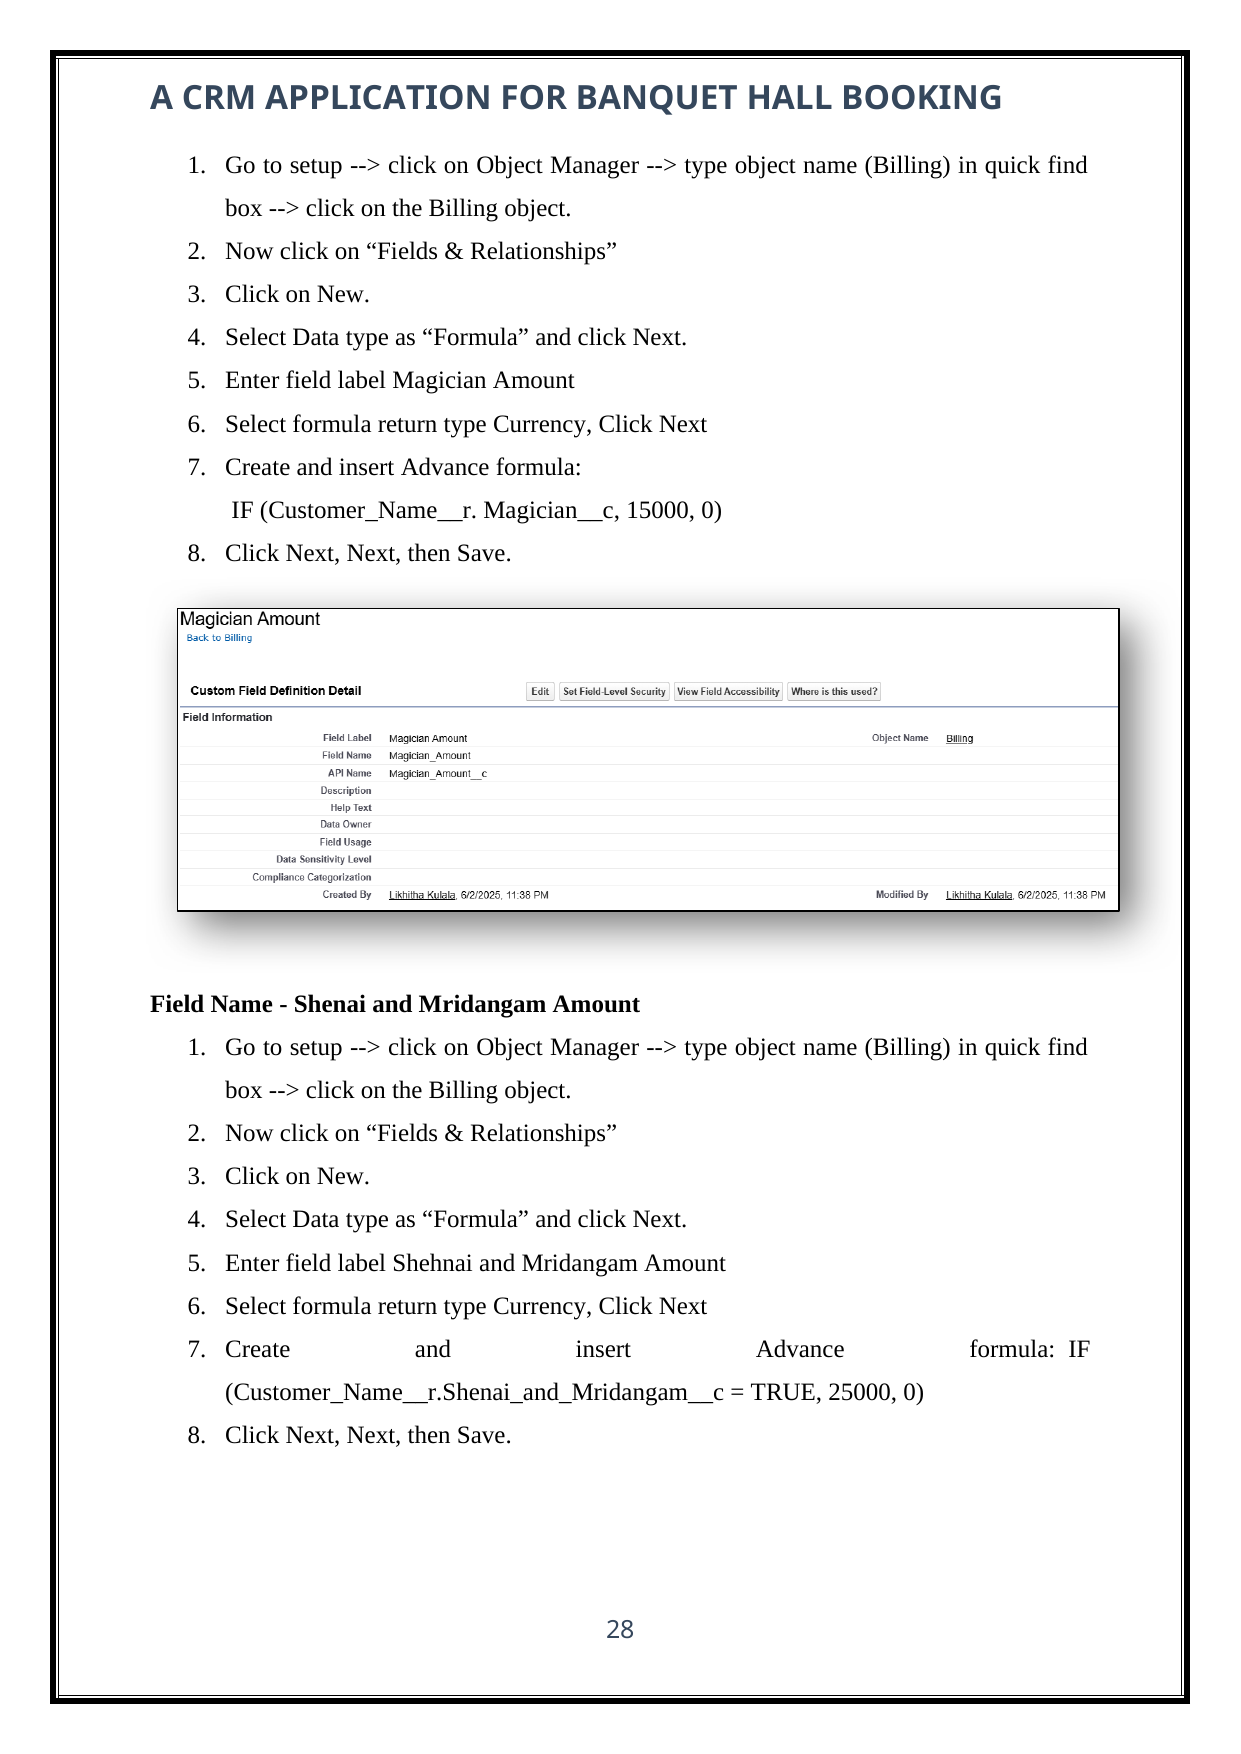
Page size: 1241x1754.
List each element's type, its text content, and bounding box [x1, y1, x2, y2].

list Select Data type as “Formula” and click Next. [187, 1204, 1090, 1233]
list Create and insert Advance formula: IF (Customer_Name__r.Shenai_and_Mridangam__c = TRUE, 25000, 0) [187, 1334, 1090, 1406]
list Go to setup --> click on Object Manager --> type object name (Billing) in quick find box --> click on the Billing object. [187, 150, 1090, 222]
list Select formula return type Currency, Click Next [187, 1291, 1090, 1319]
list Select Data type as “Formula” and click Next. [187, 322, 1090, 351]
list Click Next, Next, then Save. [187, 538, 1090, 567]
text Field Name - Shenai and Mridangam Amount [150, 989, 1090, 1018]
list Select formula return type Currency, Click Next [187, 409, 1090, 437]
picture [178, 609, 1118, 910]
list Enter field label Magician Amount [187, 366, 1090, 394]
list Go to setup --> click on Object Manager --> type object name (Billing) in quick find box --> click on the Billing object. [187, 1032, 1090, 1104]
list Click on New. [187, 1161, 1090, 1190]
list Now click on “Fields & Relationships” [187, 1118, 1090, 1147]
list Click on New. [187, 279, 1090, 308]
text IF (Customer_Name__r. Magician__c, 15000, 0) [225, 495, 1090, 524]
list Create and insert Advance formula: [187, 452, 1090, 481]
list Now click on “Fields & Relationships” [187, 236, 1090, 265]
list Enter field label Shehnai and Mridangam Amount [187, 1248, 1090, 1276]
list Click Next, Next, then Save. [187, 1420, 1090, 1449]
